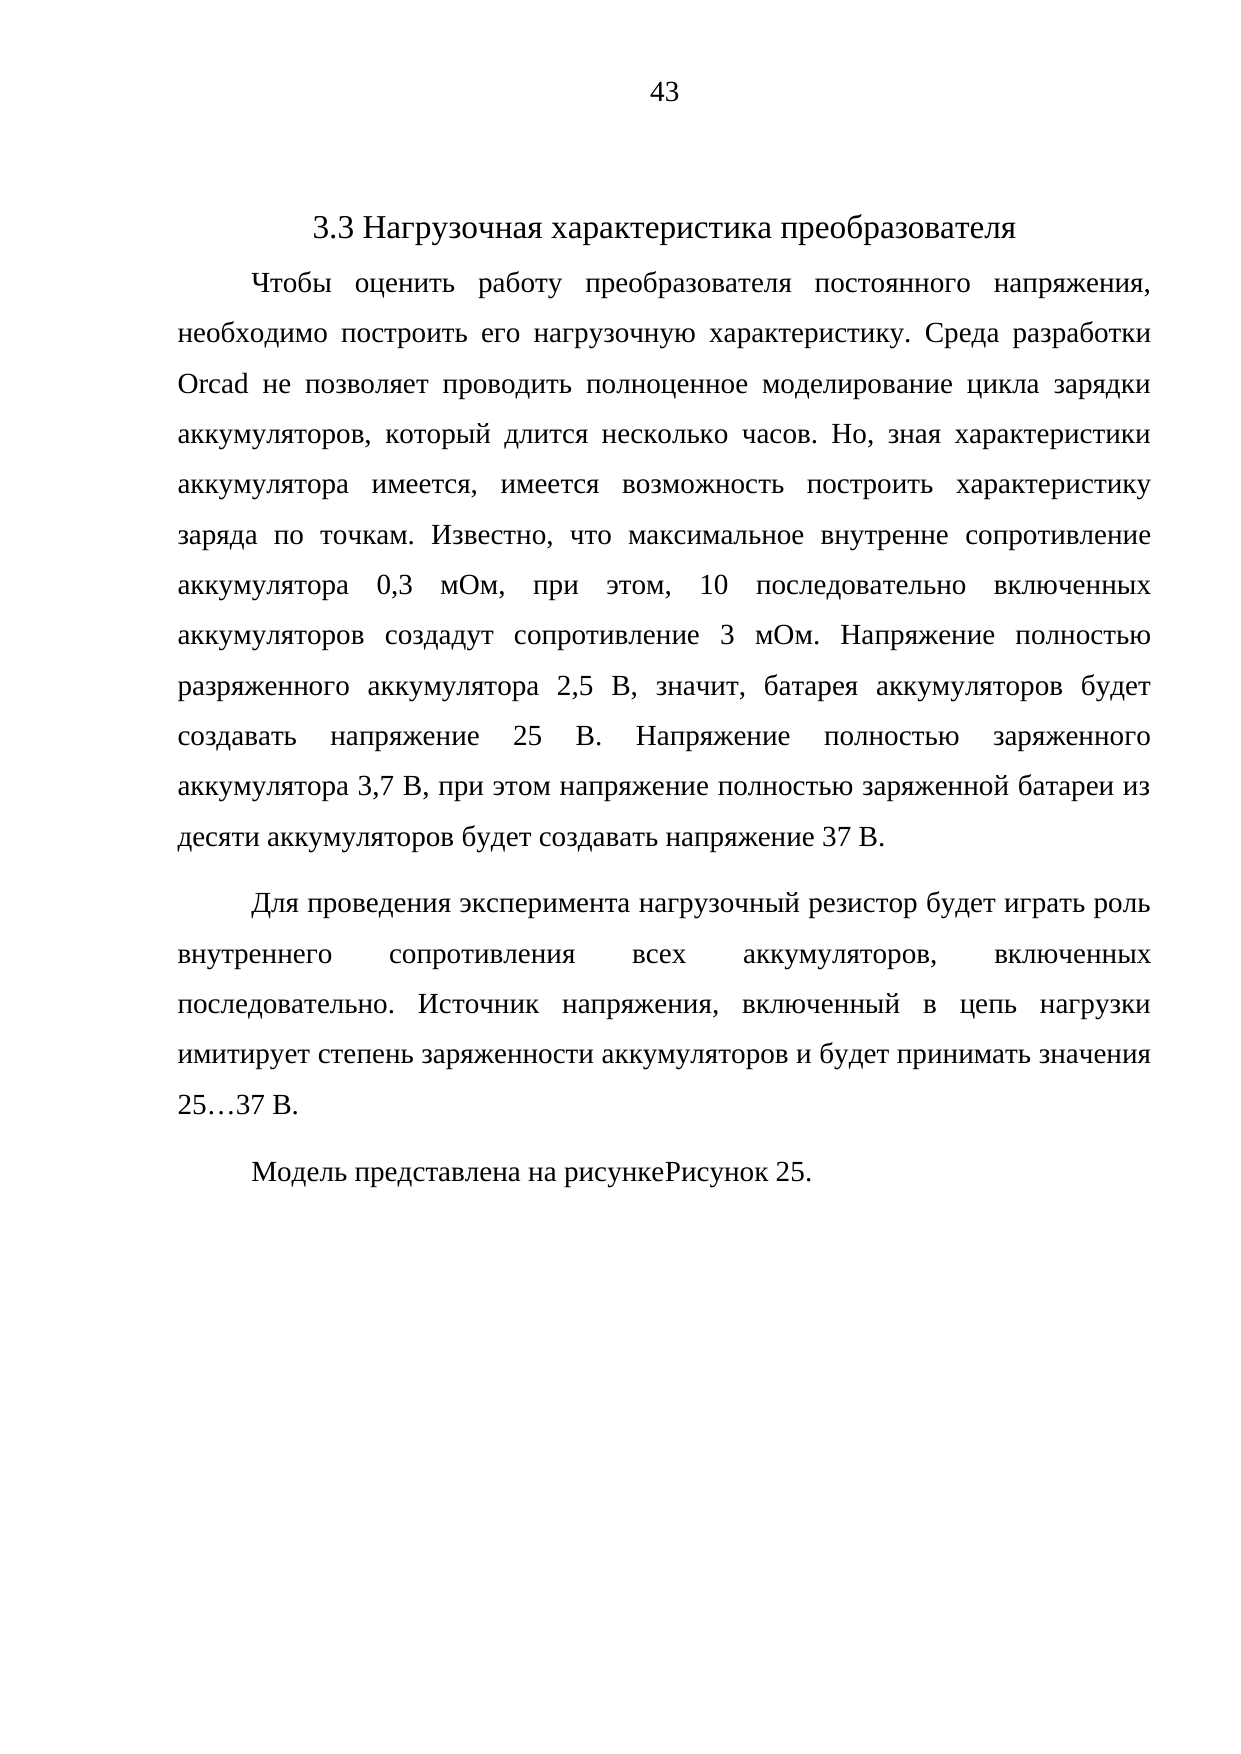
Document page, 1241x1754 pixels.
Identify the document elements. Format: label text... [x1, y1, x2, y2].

text Чтобы оценить работу преобразователя постоянного напряжения, необходимо построить его нагрузочную характеристику. Среда разработки Orcad не позволяет проводить полноценное моделирование цикла зарядки аккумуляторов, который длится несколько часов. Но, зная характеристики аккумулятора имеется, имеется возможность построить характеристику заряда по точкам. Известно, что максимальное внутренне сопротивление аккумулятора 0,3 мОм, при этом, 10 последовательно включенных аккумуляторов создадут сопротивление 3 мОм. Напряжение полностью разряженного аккумулятора 2,5 В, значит, батарея аккумуляторов будет создавать напряжение 25 В. Напряжение полностью заряженного аккумулятора 3,7 В, при этом напряжение полностью заряженной батареи из десяти аккумуляторов будет создавать напряжение 37 В. [177, 265, 1152, 852]
subtitle 3.3 Нагрузочная характеристика преобразователя [177, 208, 1152, 246]
text Модель представлена на рисункеРисунок 25. [177, 1154, 1152, 1187]
text Для проведения эксперимента нагрузочный резистор будет играть роль внутреннего сопротивления всех аккумуляторов, включенных последовательно. Источник напряжения, включенный в цепь нагрузки имитирует степень заряженности аккумуляторов и будет принимать значения 25…37 В. [177, 886, 1152, 1120]
